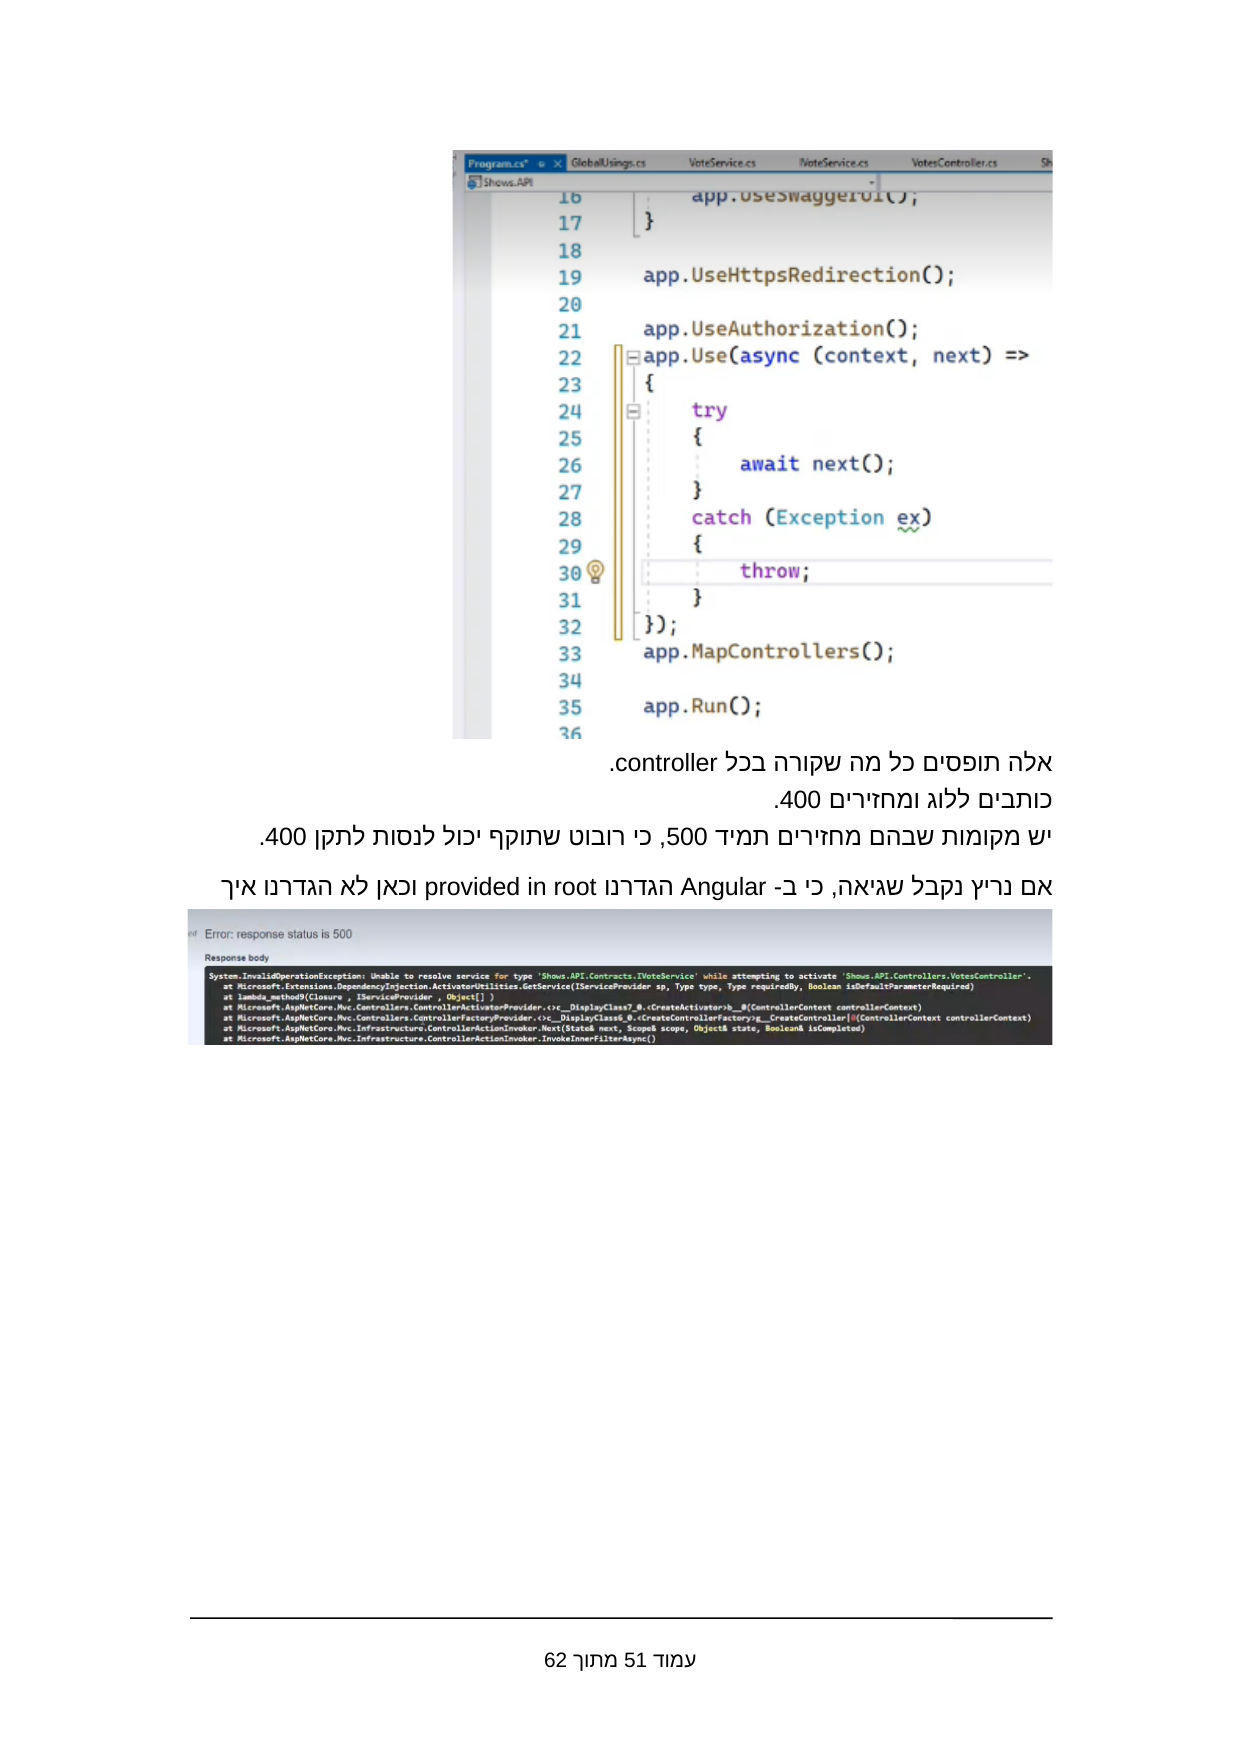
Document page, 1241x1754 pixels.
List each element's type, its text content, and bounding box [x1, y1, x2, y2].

text אם נריץ נקבל שגיאה, כי ב- Angular הגדרנו provided in root וכאן לא הגדרנו איך [187, 872, 1053, 909]
picture [452, 150, 1053, 739]
picture [187, 909, 1053, 1045]
